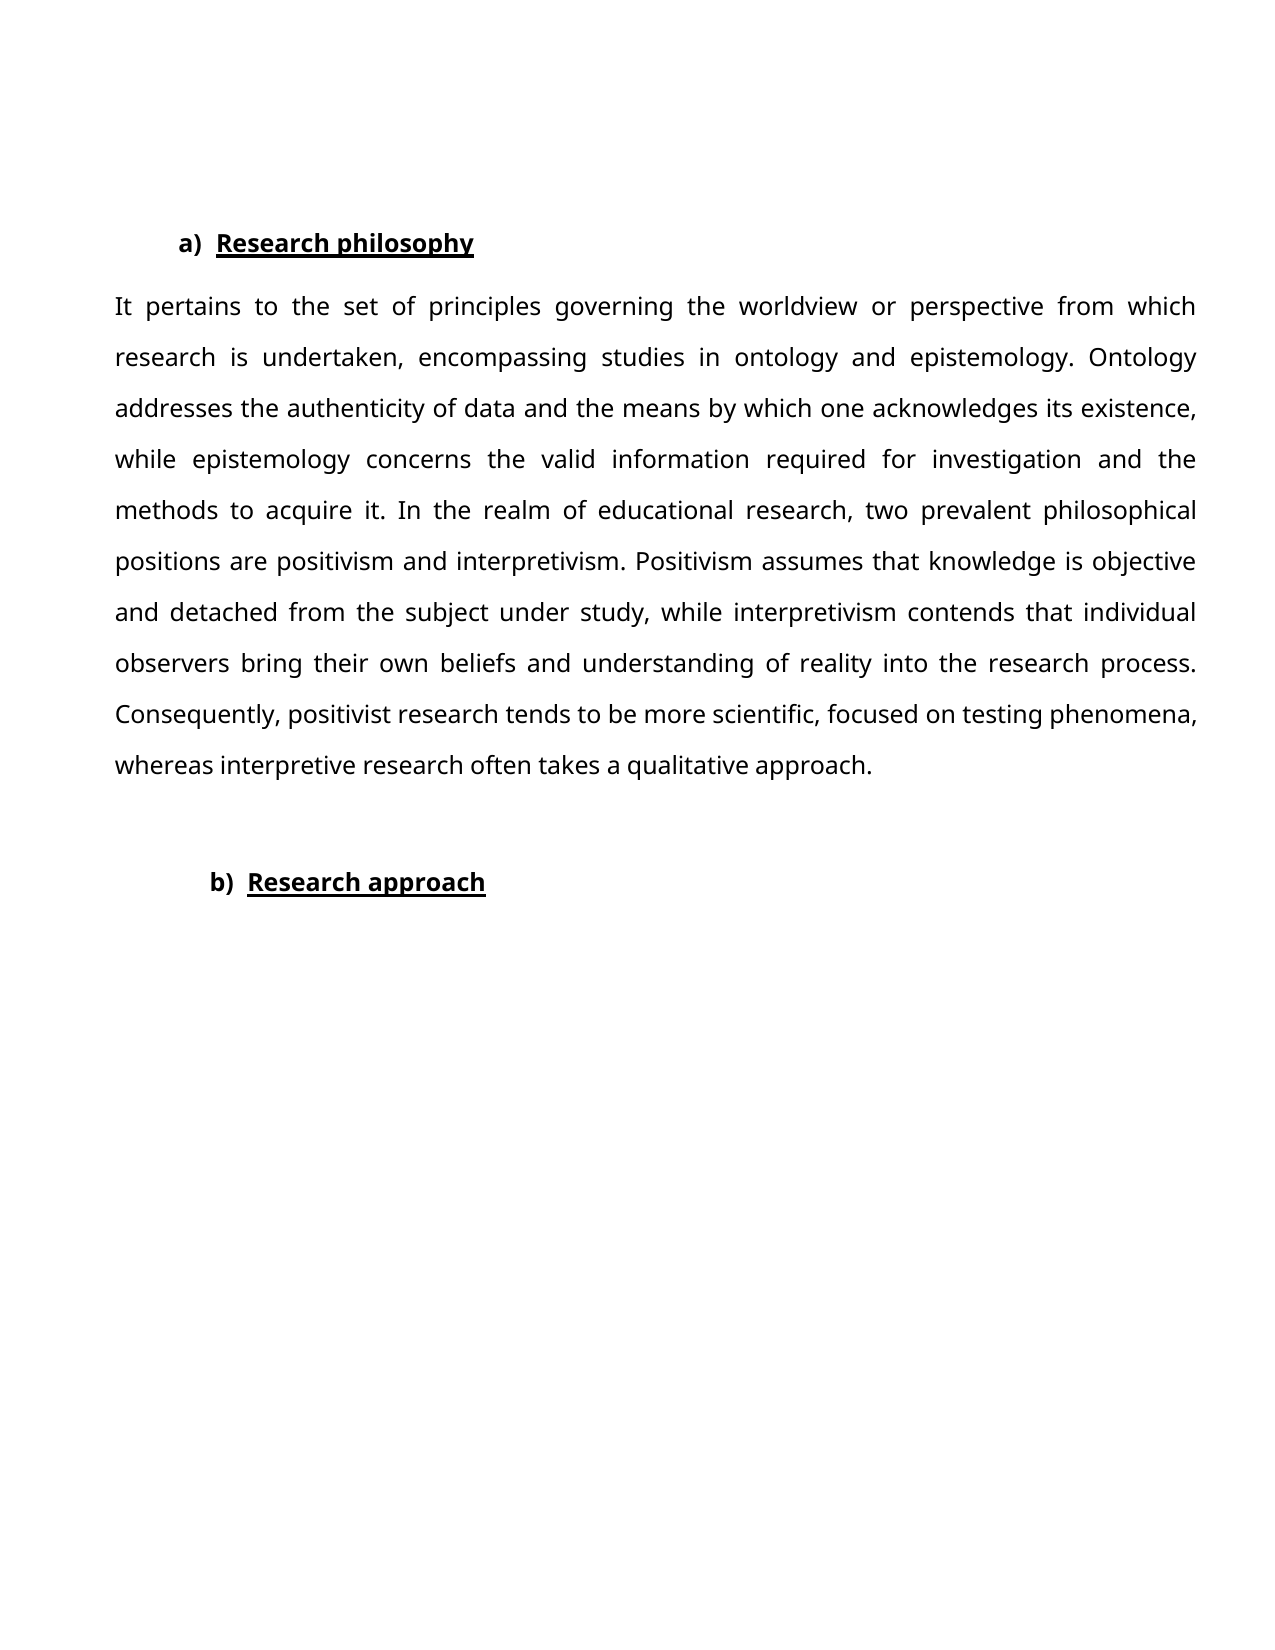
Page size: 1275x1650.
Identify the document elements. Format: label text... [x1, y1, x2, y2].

list Research approach [209, 865, 1198, 899]
text It pertains to the set of principles governing the worldview or perspective from which research is undertaken, encompassing studies in ontology and epistemology. Ontology addresses the authenticity of data and the means by which one acknowledges its existence, while epistemology concerns the valid information required for investigation and the methods to acquire it. In the realm of educational research, two prevalent philosophical positions are positivism and interpretivism. Positivism assumes that knowledge is objective and detached from the subject under study, while interpretivism contends that individual observers bring their own beliefs and understanding of reality into the research process. Consequently, positivist research tends to be more scientific, focused on testing phenomena, whereas interpretive research often takes a qualitative approach. [114, 288, 1198, 782]
list Research philosophy [178, 225, 1198, 259]
